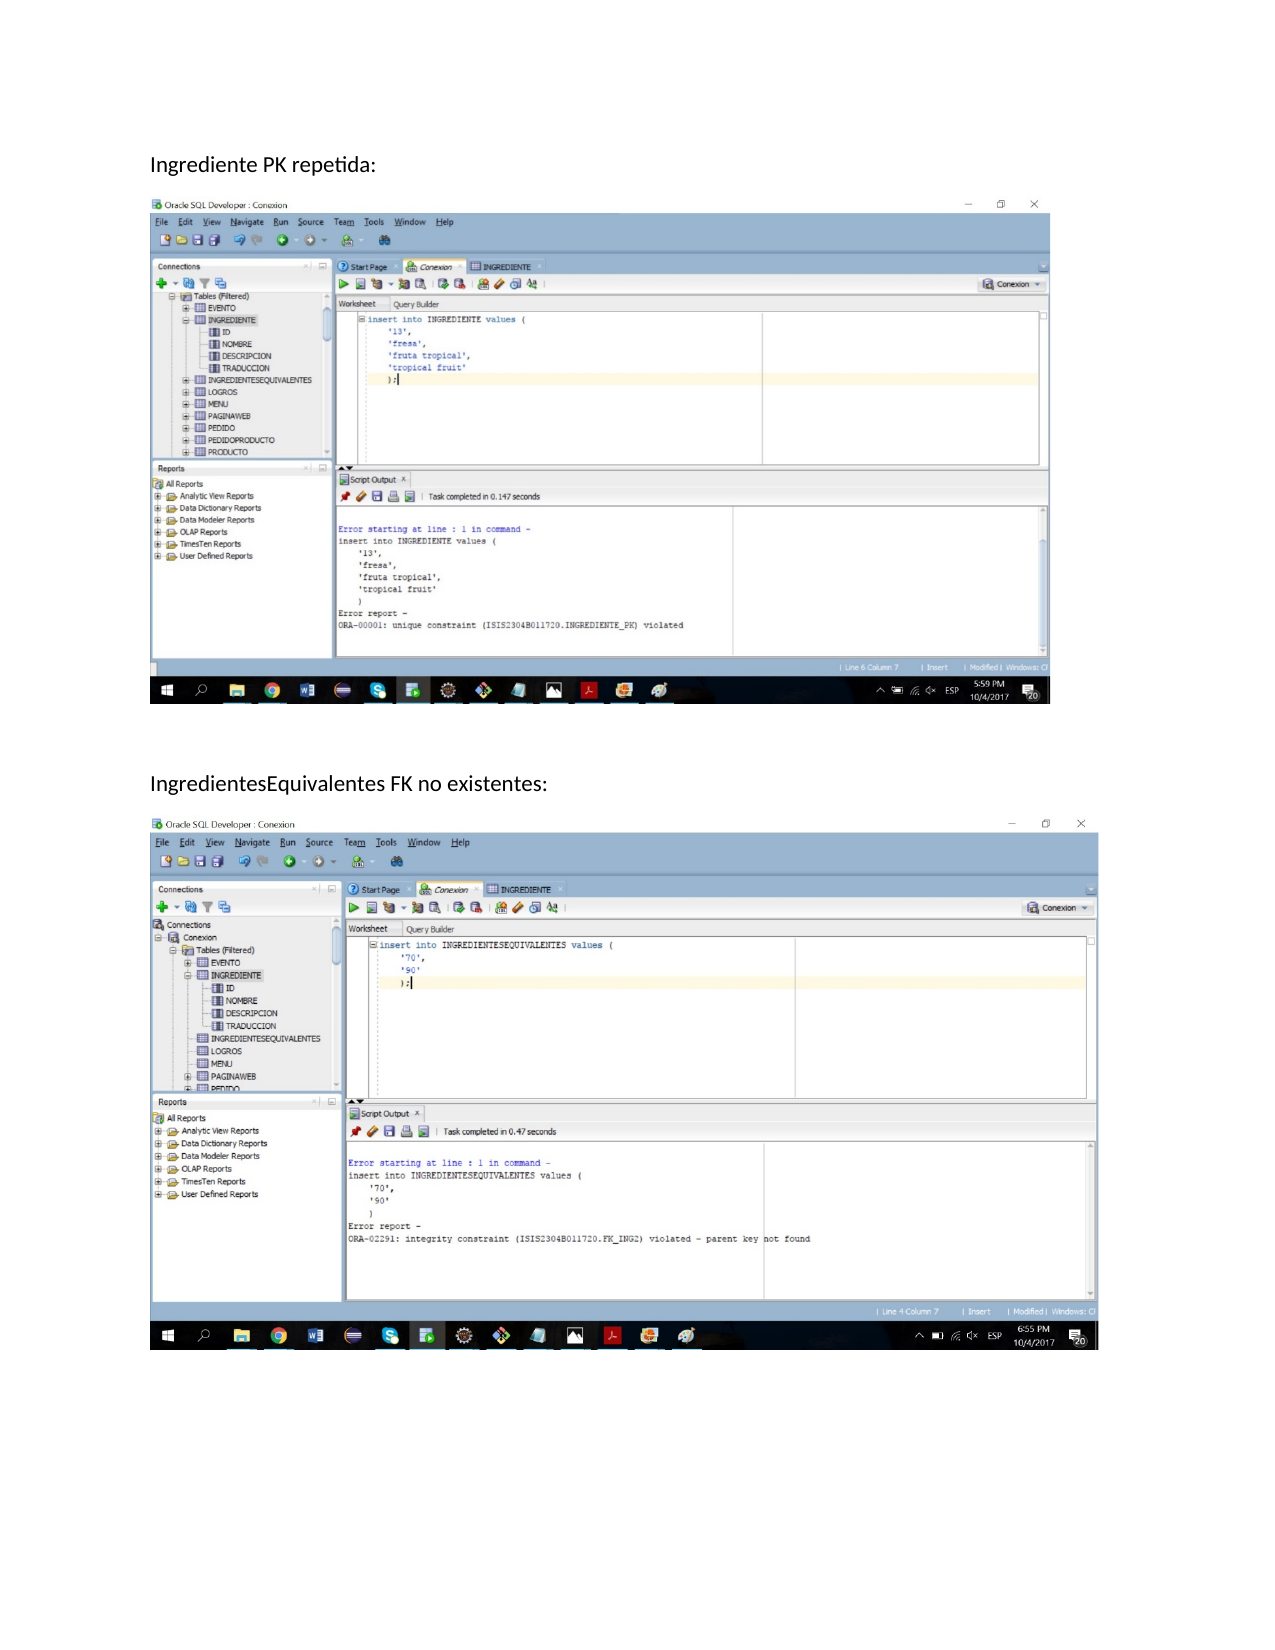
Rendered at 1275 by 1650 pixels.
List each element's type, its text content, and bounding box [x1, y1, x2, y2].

picture [150, 815, 1099, 1350]
picture [150, 196, 1050, 704]
text IngredientesEquivalentes FK no existentes: [150, 769, 1125, 797]
text Ingrediente PK repetida: [150, 150, 1125, 178]
